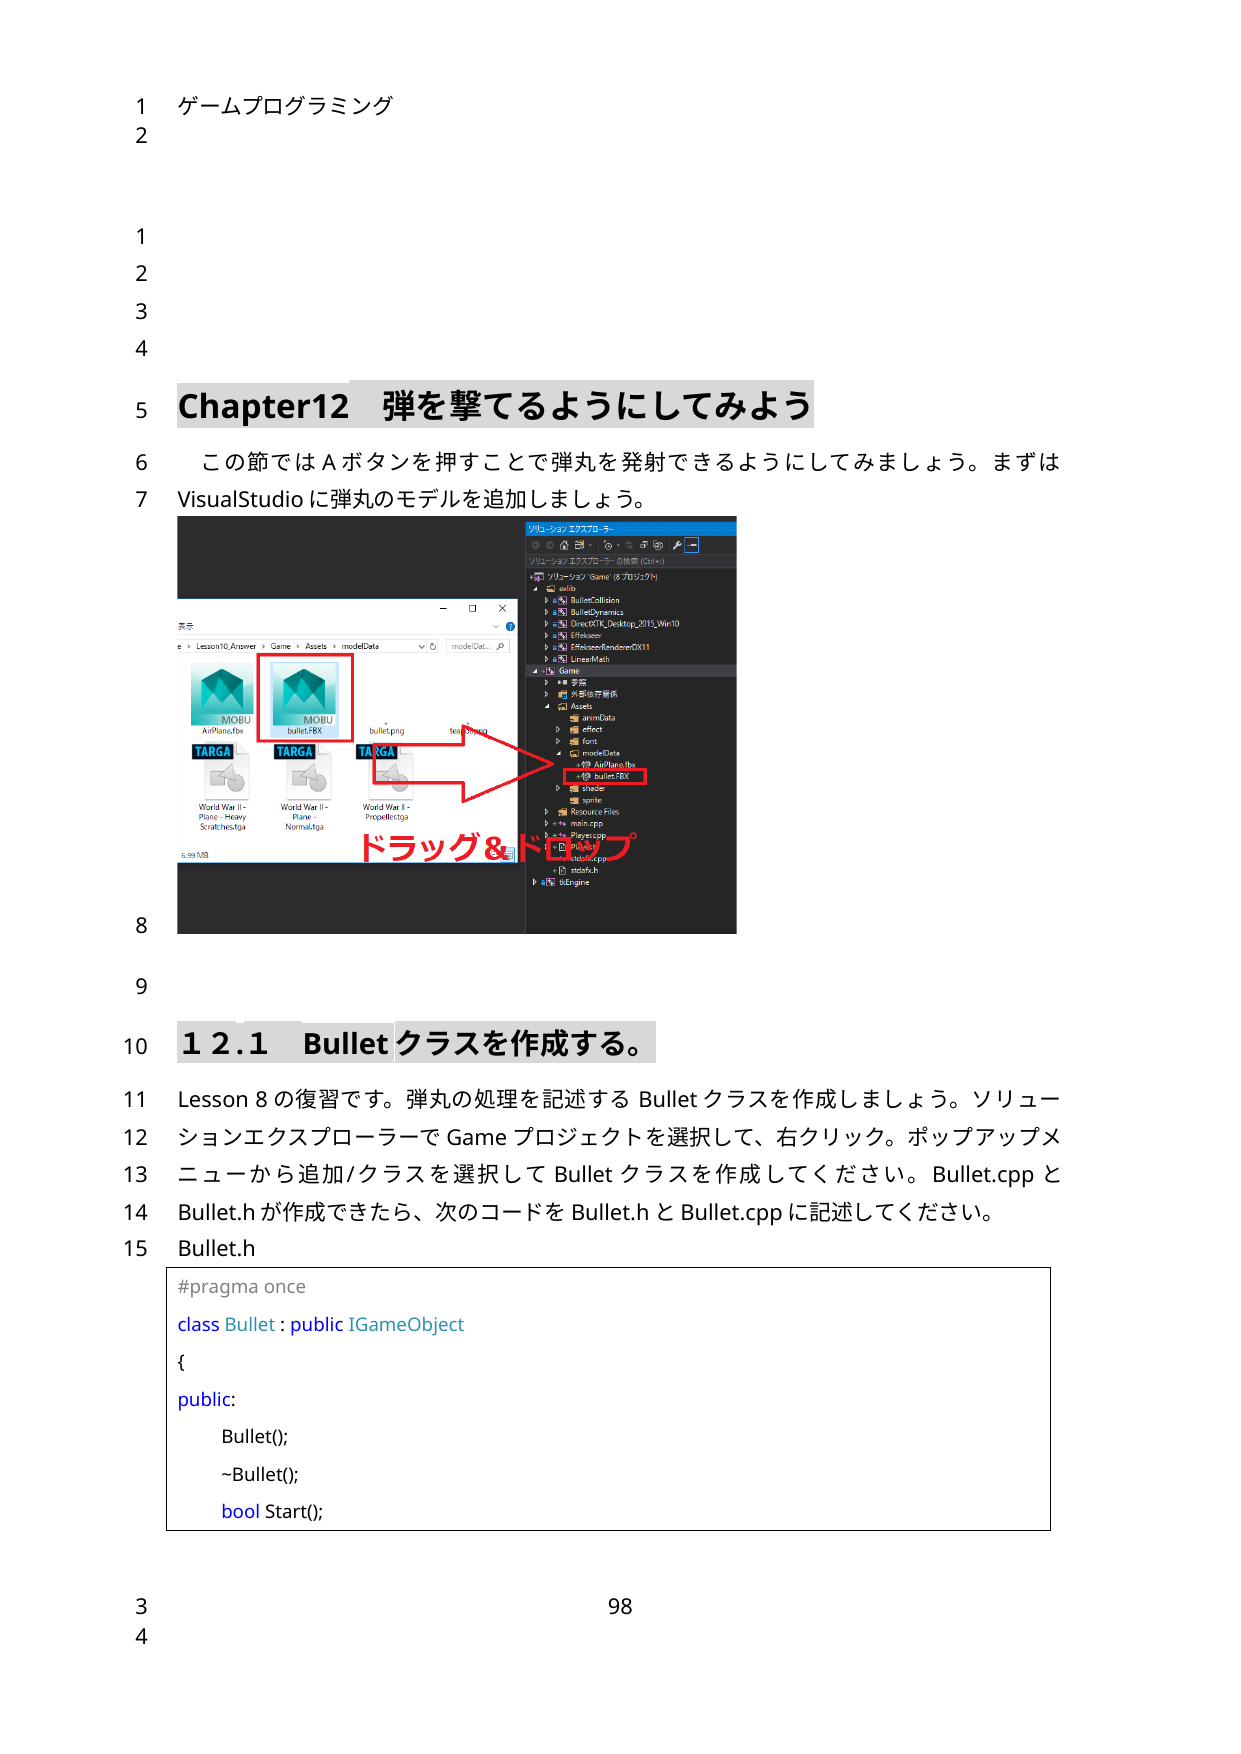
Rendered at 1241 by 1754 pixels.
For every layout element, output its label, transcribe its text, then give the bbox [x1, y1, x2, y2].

picture [177, 516, 737, 934]
text Bullet.h [177, 1229, 1063, 1267]
text Lesson 8の復習です。弾丸の処理を記述するBulletクラスを作成しましょう。ソリューションエクスプローラーでGameプロジェクトを選択して、右クリック。ポップアップメニューから追加/クラスを選択してBulletクラスを作成してください。Bullet.cppとBullet.hが作成できたら、次のコードをBullet.hとBullet.cppに記述してください。 [177, 1079, 1063, 1229]
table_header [167, 1268, 1050, 1530]
text この節ではAボタンを押すことで弾丸を発射できるようにしてみましょう。まずはVisualStudioに弾丸のモデルを追加しましょう。 [177, 442, 1063, 517]
subtitle １２.１ Bulletクラスを作成する。 [177, 1004, 1063, 1079]
subtitle Chapter12 弾を撃てるようにしてみよう [177, 367, 1063, 442]
